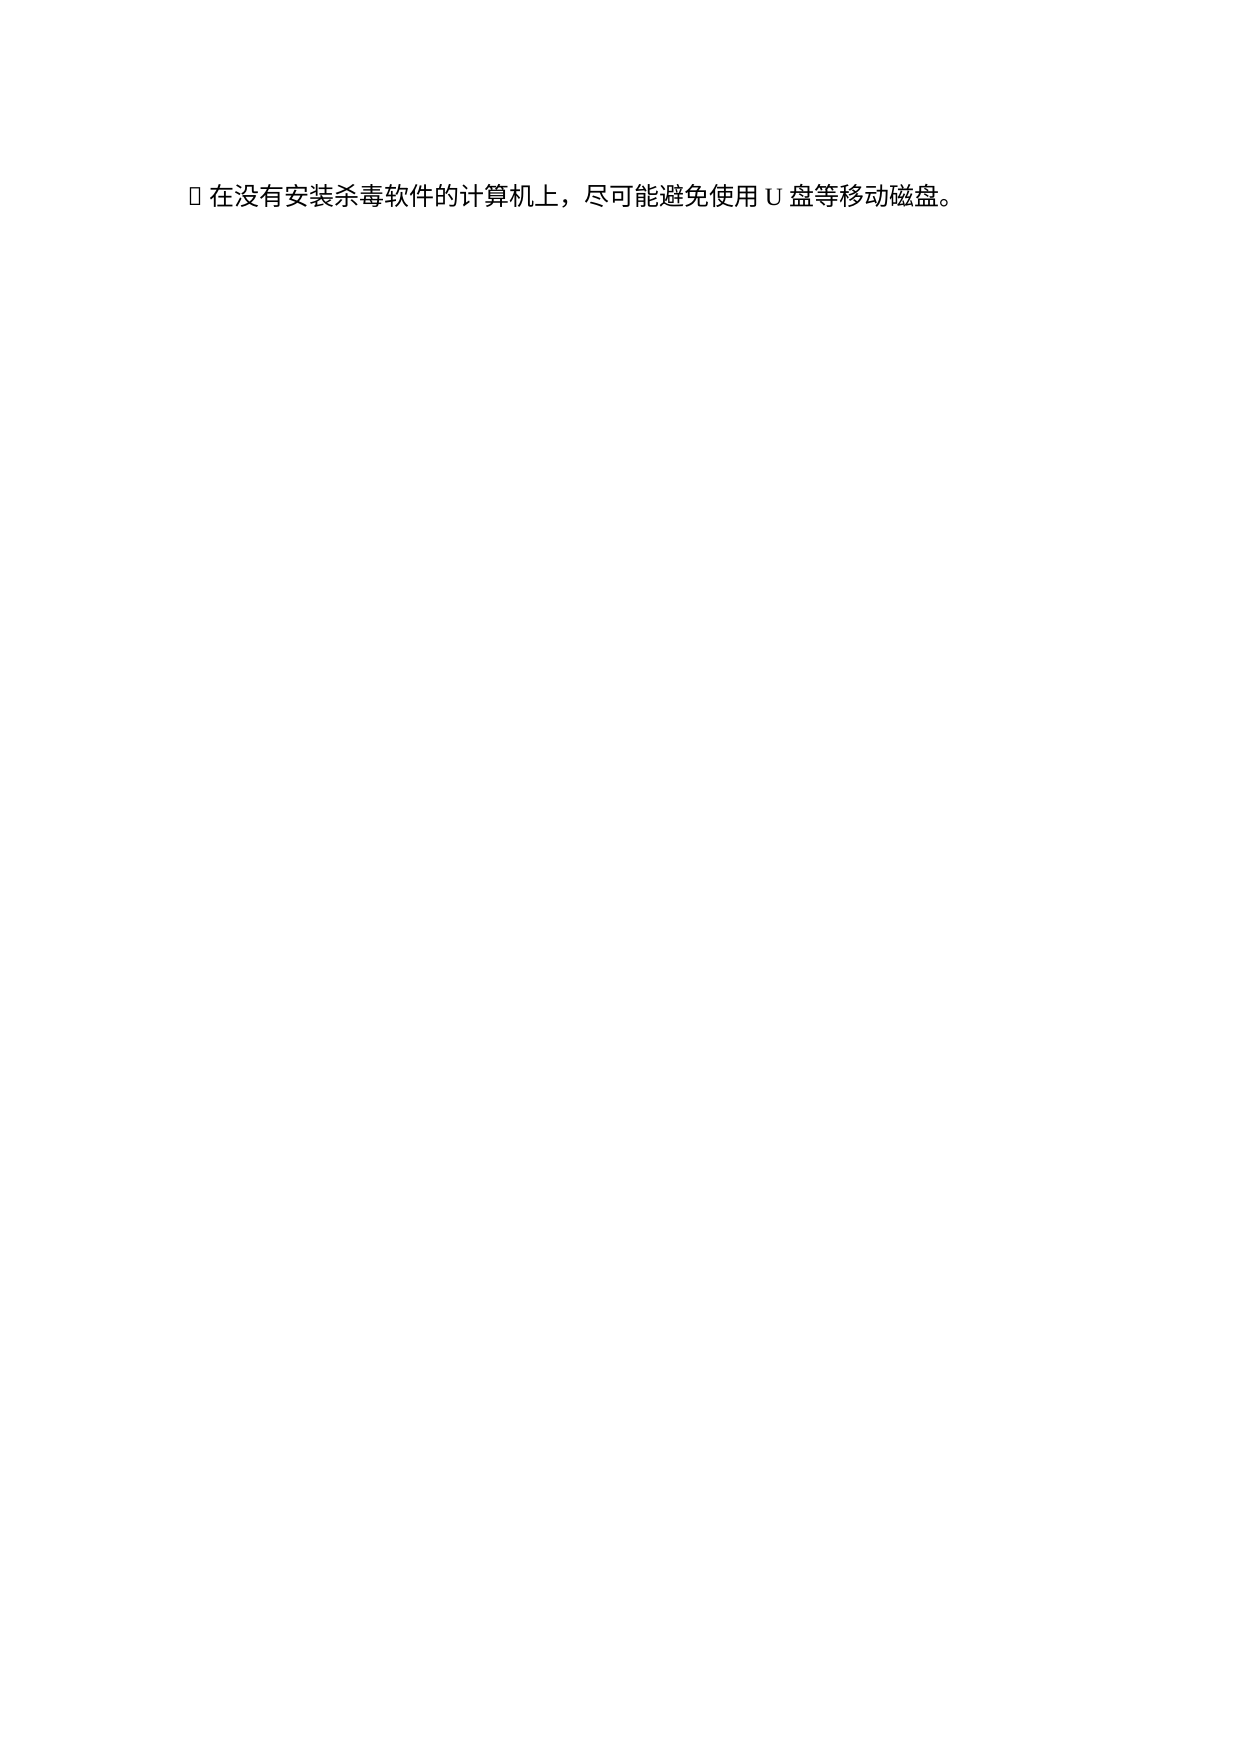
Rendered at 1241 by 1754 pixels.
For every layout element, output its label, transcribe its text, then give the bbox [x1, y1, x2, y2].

text  在没有安装杀毒软件的计算机上，尽可能避免使用 U 盘等移动磁盘。 [187, 162, 1053, 227]
